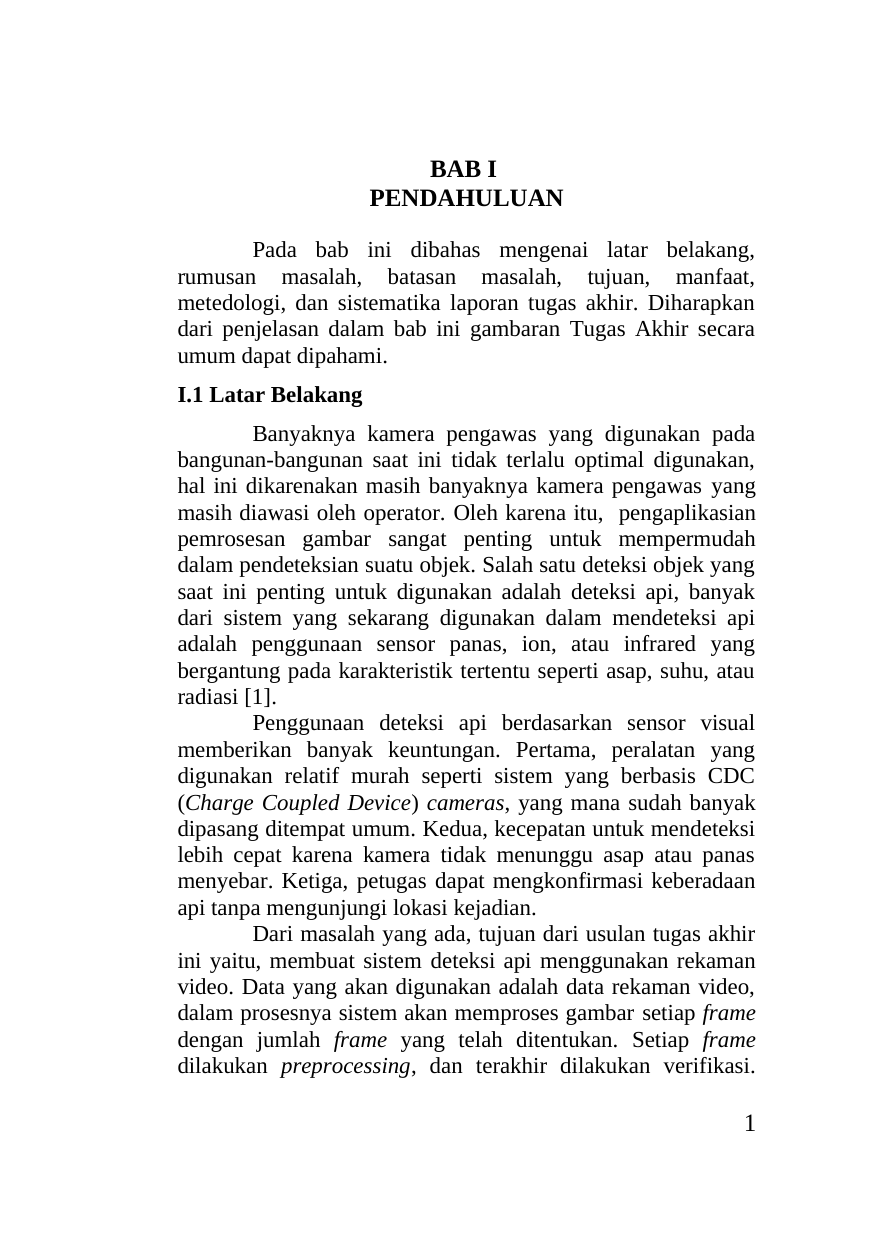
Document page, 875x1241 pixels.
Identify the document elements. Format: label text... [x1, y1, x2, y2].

text Pada bab ini dibahas mengenai latar belakang, rumusan masalah, batasan masalah, tujuan, manfaat, metedologi, dan sistematika laporan tugas akhir. Diharapkan dari penjelasan dalam bab ini gambaran Tugas Akhir secara umum dapat dipahami. [177, 236, 756, 368]
subtitle Latar Belakang [177, 381, 756, 407]
text Penggunaan deteksi api berdasarkan sensor visual memberikan banyak keuntungan. Pertama, peralatan yang digunakan relatif murah seperti sistem yang berbasis CDC (Charge Coupled Device) cameras, yang mana sudah banyak dipasang ditempat umum. Kedua, kecepatan untuk mendeteksi lebih cepat karena kamera tidak menunggu asap atau panas menyebar. Ketiga, petugas dapat mengkonfirmasi keberadaan api tanpa mengunjungi lokasi kejadian. [177, 709, 756, 920]
subtitle PENDAHULUAN [177, 154, 756, 211]
text Banyaknya kamera pengawas yang digunakan pada bangunan-bangunan saat ini tidak terlalu optimal digunakan, hal ini dikarenakan masih banyaknya kamera pengawas yang masih diawasi oleh operator. Oleh karena itu, pengaplikasian pemrosesan gambar sangat penting untuk mempermudah dalam pendeteksian suatu objek. Salah satu deteksi objek yang saat ini penting untuk digunakan adalah deteksi api, banyak dari sistem yang sekarang digunakan dalam mendeteksi api adalah penggunaan sensor panas, ion, atau infrared yang bergantung pada karakteristik tertentu seperti asap, suhu, atau radiasi . [177, 419, 756, 709]
